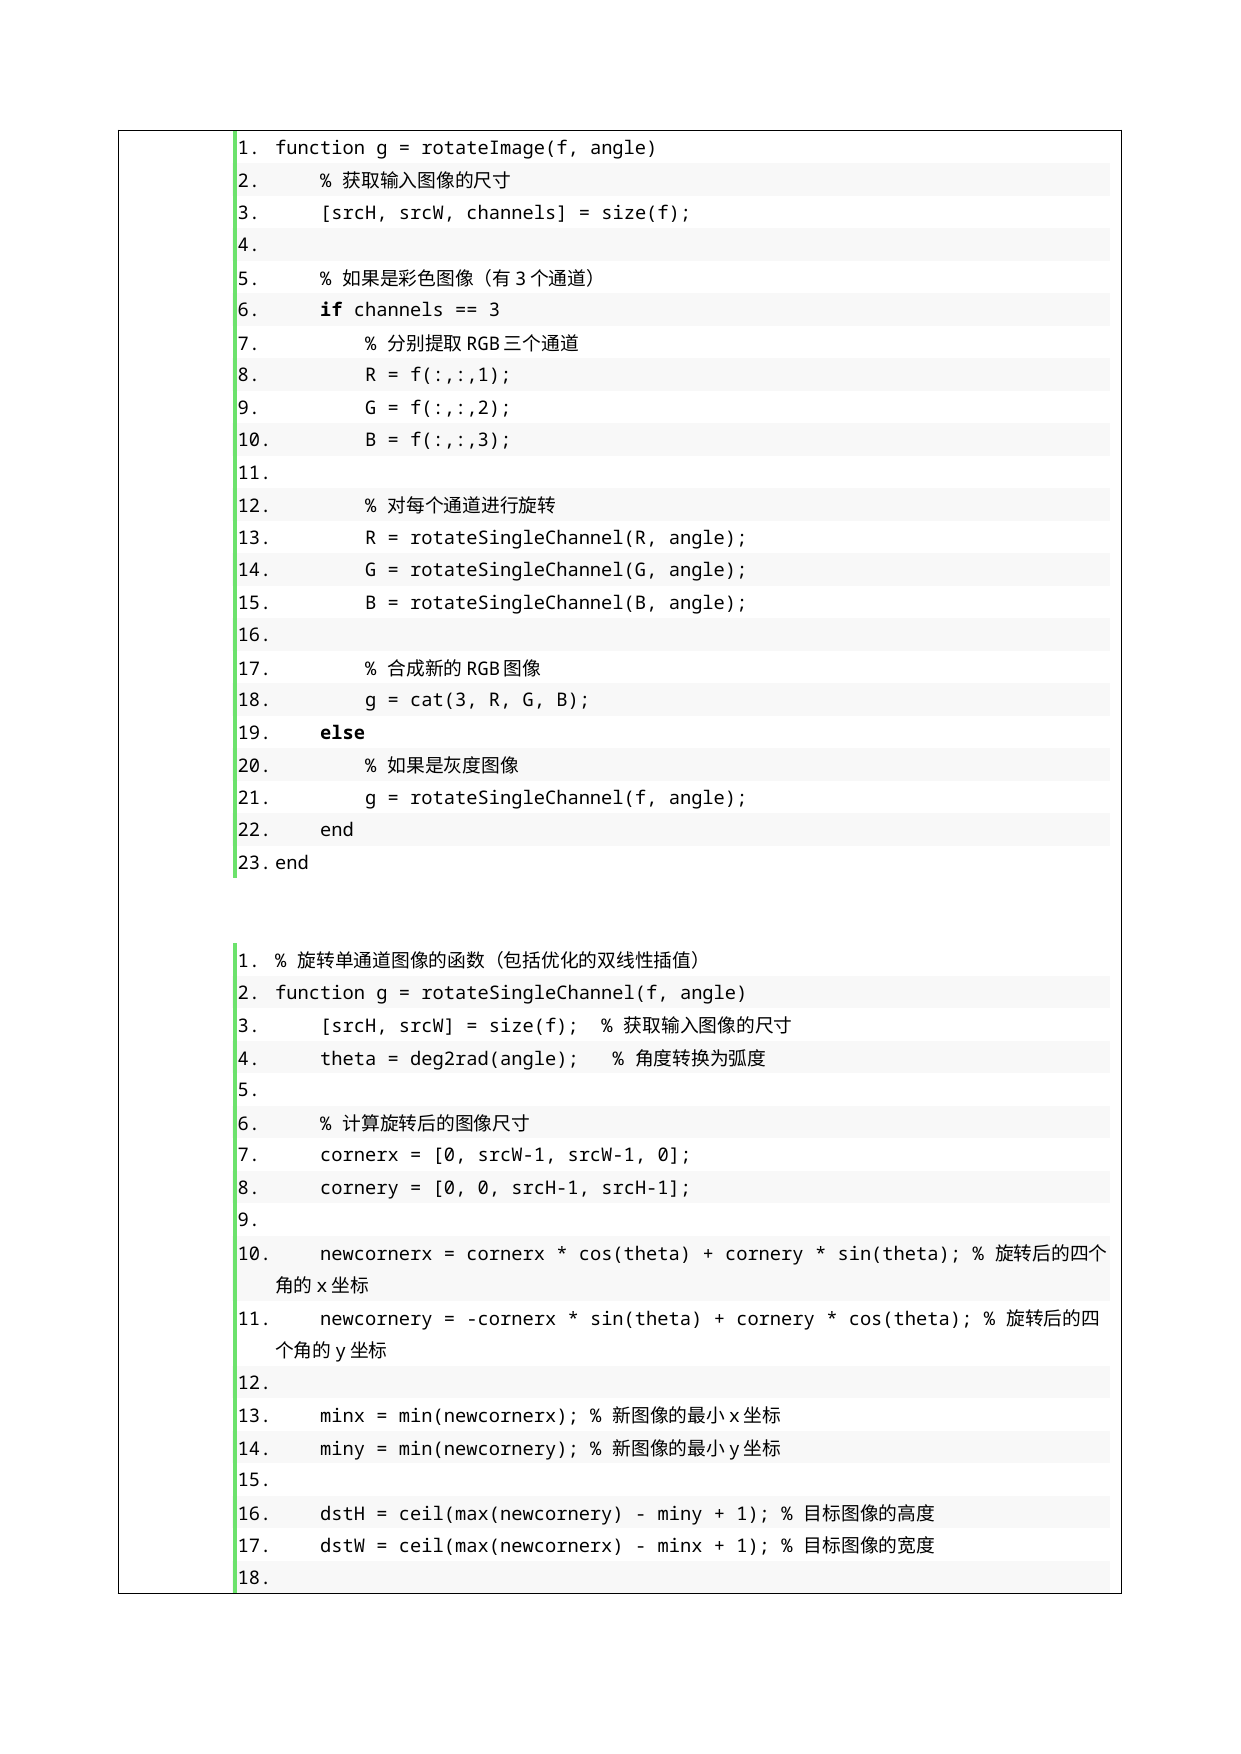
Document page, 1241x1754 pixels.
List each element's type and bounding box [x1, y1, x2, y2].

table_header [119, 131, 1121, 1593]
